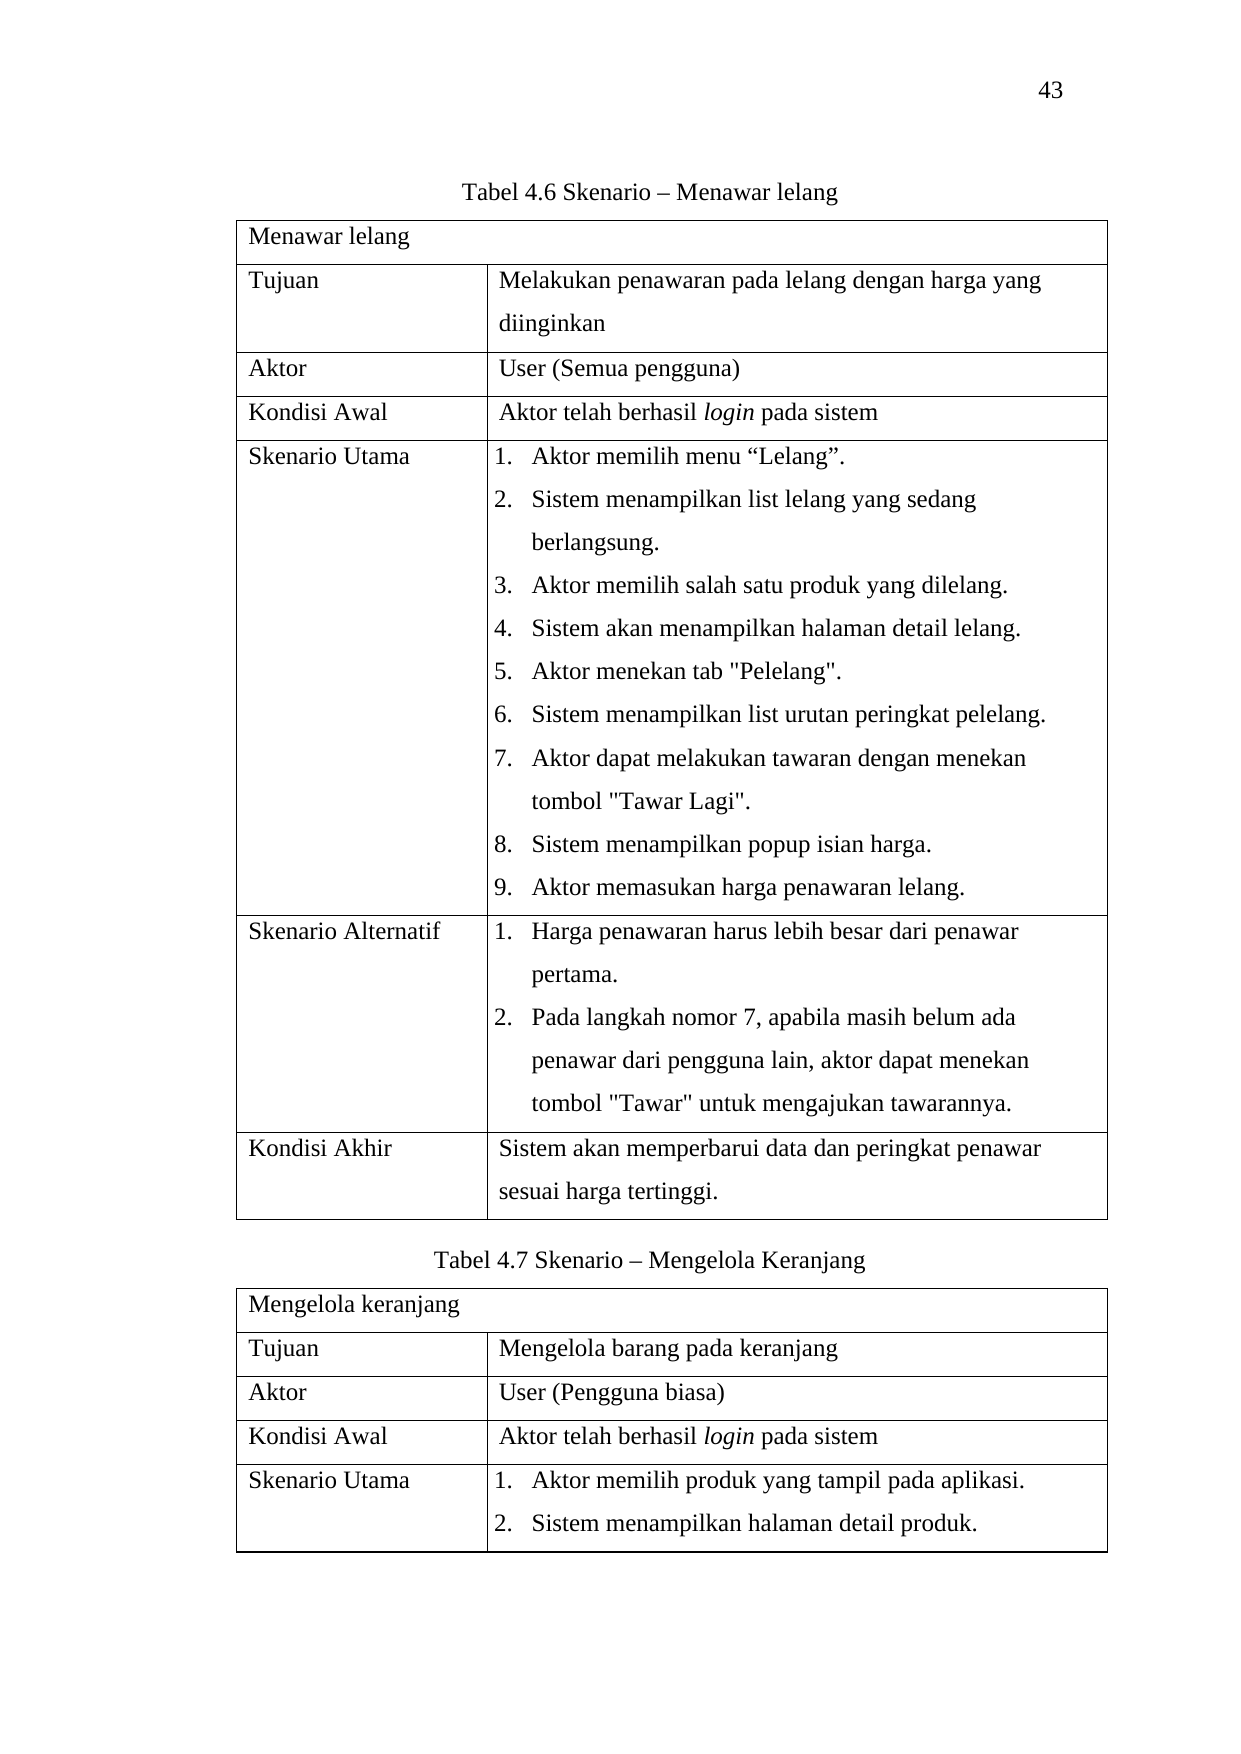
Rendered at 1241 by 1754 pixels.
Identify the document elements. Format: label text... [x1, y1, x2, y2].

table_cell Aktor telah berhasil login pada sistem [488, 397, 1107, 440]
table_cell Harga penawaran harus lebih besar dari penawar pertama. Pada langkah nomor 7, apabila masih belum ada penawar dari pengguna lain, aktor dapat menekan tombol "Tawar" untuk mengajukan tawarannya. [488, 916, 1107, 1132]
table_cell Aktor [237, 353, 487, 396]
table_cell Sistem akan memperbarui data dan peringkat penawar sesuai harga tertinggi. [488, 1133, 1107, 1219]
table_cell Aktor [237, 1377, 487, 1420]
table_cell Tujuan [237, 1333, 487, 1376]
table_header Mengelola keranjang [237, 1289, 1107, 1332]
table_cell Skenario Utama [237, 441, 487, 915]
table_cell Skenario Alternatif [237, 916, 487, 1132]
table_cell Skenario Utama [237, 1465, 487, 1551]
table_cell Aktor telah berhasil login pada sistem [488, 1421, 1107, 1464]
table_cell User (Semua pengguna) [488, 353, 1107, 396]
table_header Menawar lelang [237, 221, 1107, 264]
table_cell Kondisi Akhir [237, 1133, 487, 1219]
table_cell Kondisi Awal [237, 1421, 487, 1464]
table_cell Mengelola barang pada keranjang [488, 1333, 1107, 1376]
table_cell Melakukan penawaran pada lelang dengan harga yang diinginkan [488, 265, 1107, 352]
table_cell Tujuan [237, 265, 487, 352]
table_cell Aktor memilih menu “Lelang”. Sistem menampilkan list lelang yang sedang berlangsung. Aktor memilih salah satu produk yang dilelang. Sistem akan menampilkan halaman detail lelang. Aktor menekan tab "Pelelang". Sistem menampilkan list urutan peringkat pelelang. Aktor dapat melakukan tawaran dengan menekan tombol "Tawar Lagi". Sistem menampilkan popup isian harga. Aktor memasukan harga penawaran lelang. [488, 441, 1107, 915]
table_cell User (Pengguna biasa) [488, 1377, 1107, 1420]
table_cell Kondisi Awal [237, 397, 487, 440]
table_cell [488, 1465, 1107, 1551]
